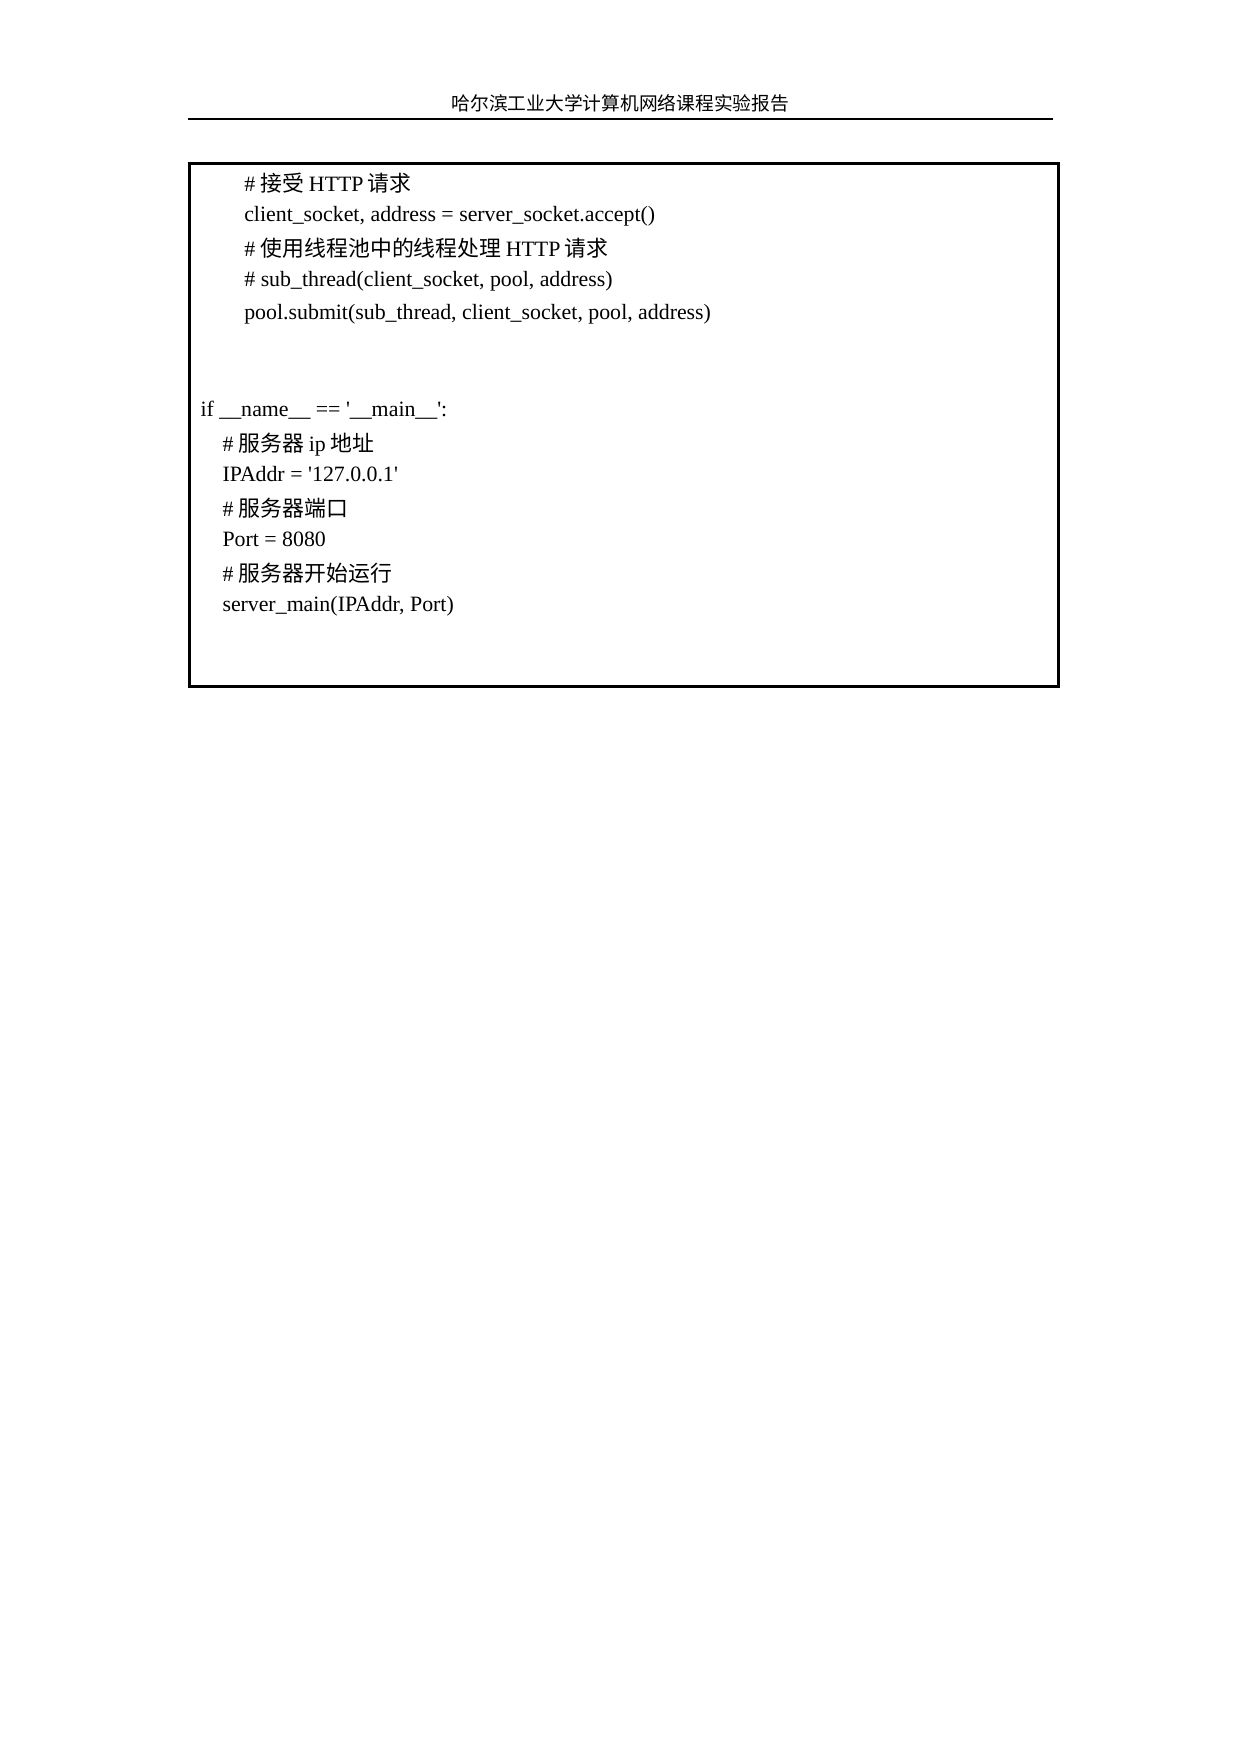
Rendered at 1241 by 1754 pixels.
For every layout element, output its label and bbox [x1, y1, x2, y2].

table_cell [191, 165, 1057, 685]
